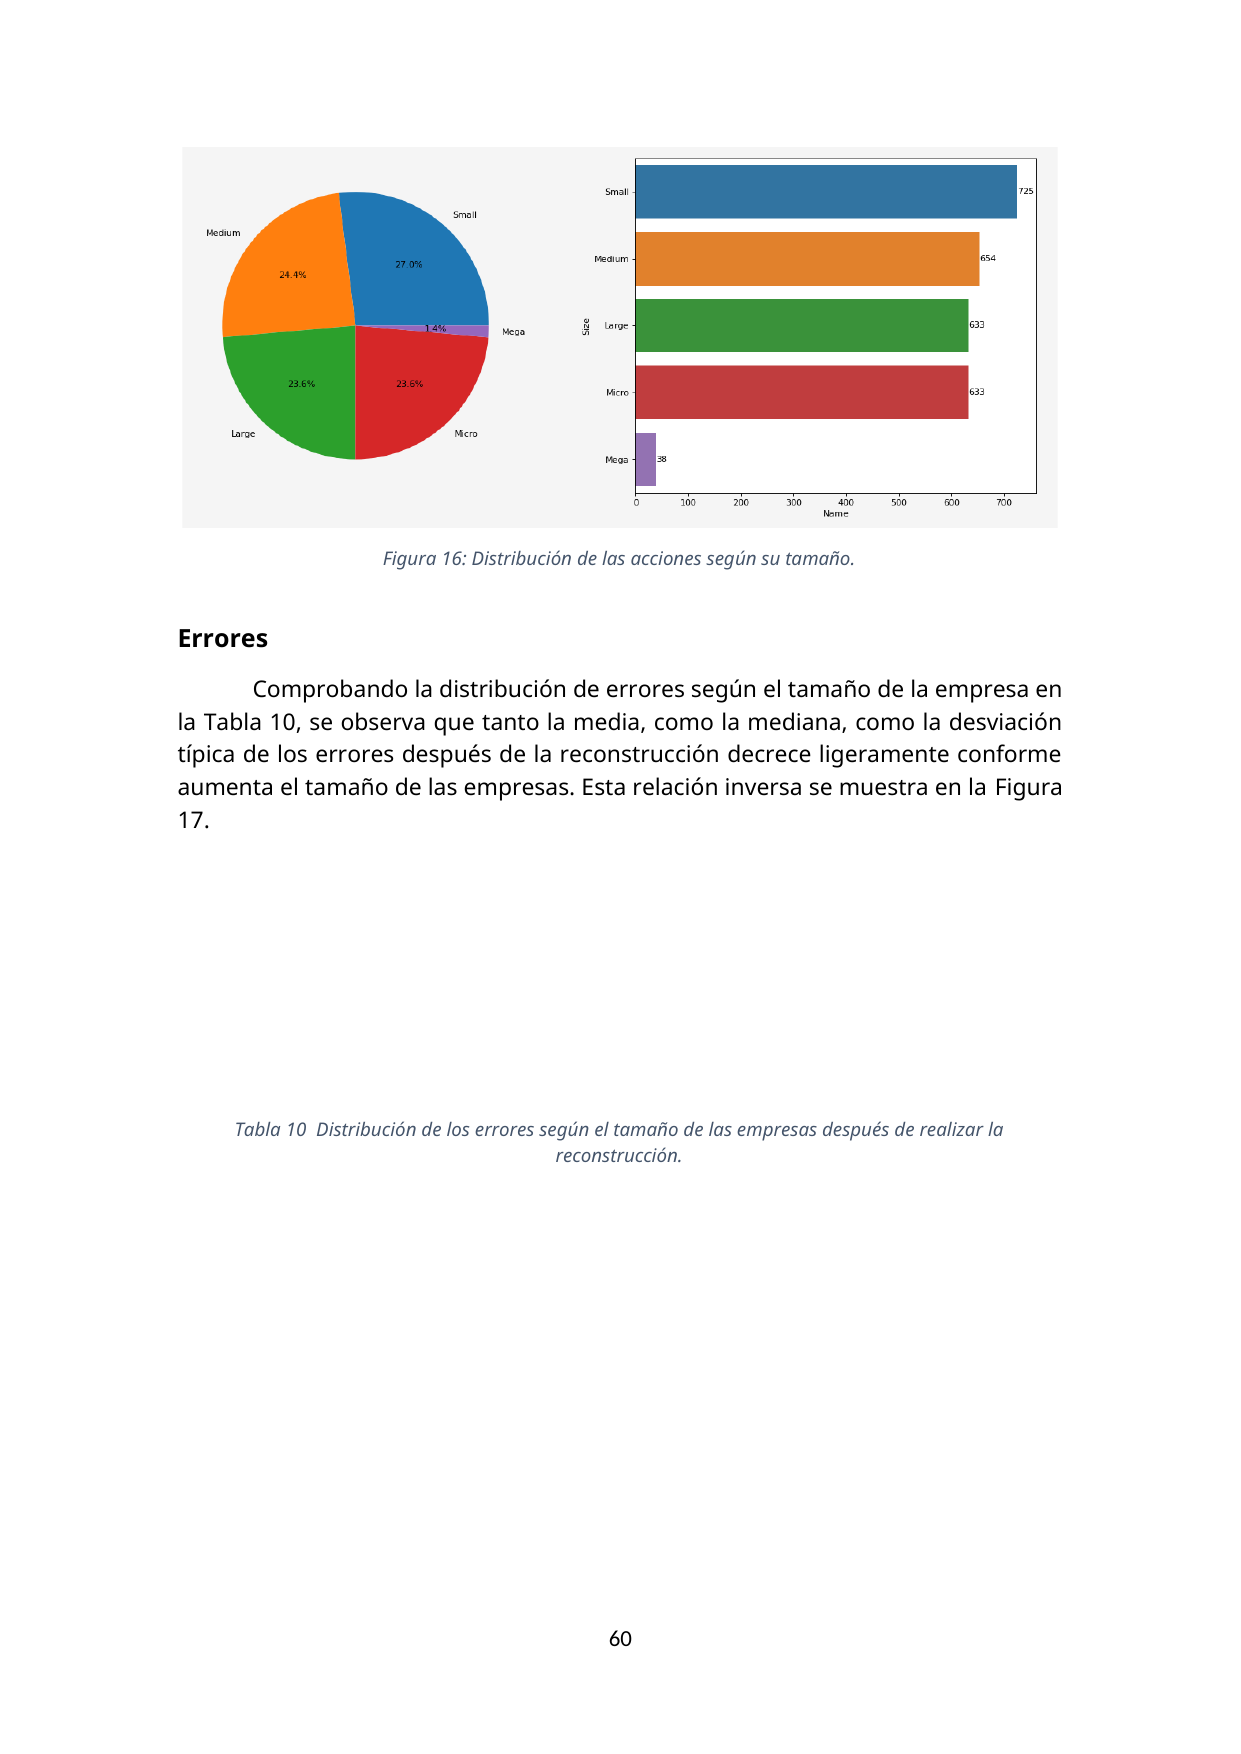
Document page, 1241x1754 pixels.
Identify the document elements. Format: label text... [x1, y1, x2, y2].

list Comprobando la distribución de errores según el tamaño de la empresa en la Tabla 10, se observa que tanto la media, como la mediana, como la desviación típica de los errores después de la reconstrucción decrece ligeramente conforme aumenta el tamaño de las empresas. Esta relación inversa se muestra en la Figura 17. [177, 673, 1063, 835]
text Errores [177, 620, 1063, 654]
text Figura 16: Distribución de las acciones según su tamaño. [177, 545, 1063, 571]
text Tabla 10 Distribución de los errores según el tamaño de las empresas después de realizar la reconstrucción. [177, 1117, 1063, 1168]
picture [182, 147, 1058, 528]
